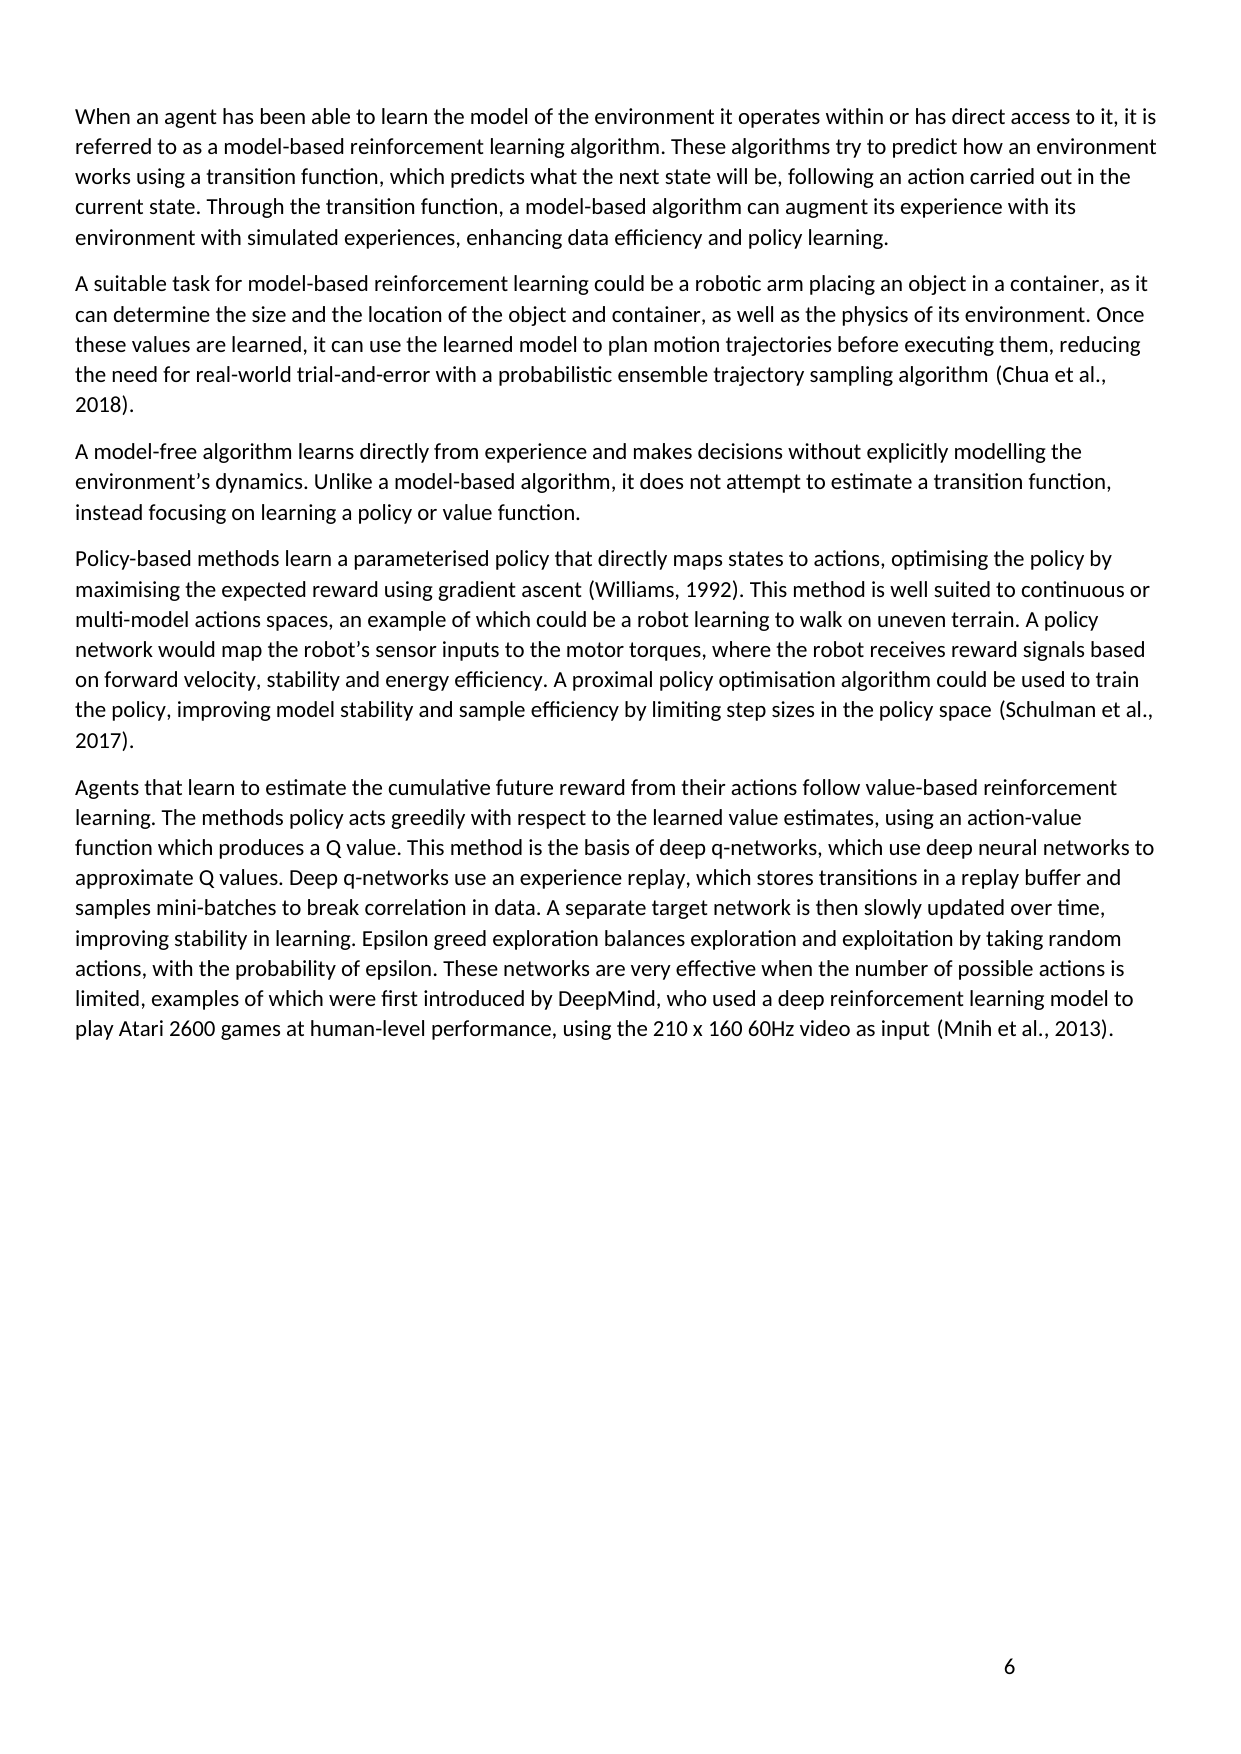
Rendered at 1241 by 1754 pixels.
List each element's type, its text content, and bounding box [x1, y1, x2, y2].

text When an agent has been able to learn the model of the environment it operates within or has direct access to it, it is referred to as a model-based reinforcement learning algorithm. These algorithms try to predict how an environment works using a transition function, which predicts what the next state will be, following an action carried out in the current state. Through the transition function, a model-based algorithm can augment its experience with its environment with simulated experiences, enhancing data efficiency and policy learning. [75, 102, 1165, 251]
text A suitable task for model-based reinforcement learning could be a robotic arm placing an object in a container, as it can determine the size and the location of the object and container, as well as the physics of its environment. Once these values are learned, it can use the learned model to plan motion trajectories before executing them, reducing the need for real-world trial-and-error with a probabilistic ensemble trajectory sampling algorithm . [75, 269, 1165, 418]
text Agents that learn to estimate the cumulative future reward from their actions follow value-based reinforcement learning. The methods policy acts greedily with respect to the learned value estimates, using an action-value function which produces a Q value. This method is the basis of deep q-networks, which use deep neural networks to approximate Q values. Deep q-networks use an experience replay, which stores transitions in a replay buffer and samples mini-batches to break correlation in data. A separate target network is then slowly updated over time, improving stability in learning. Epsilon greed exploration balances exploration and exploitation by taking random actions, with the probability of epsilon. These networks are very effective when the number of possible actions is limited, examples of which were first introduced by DeepMind, who used a deep reinforcement learning model to play Atari 2600 games at human-level performance, using the 210 x 160 60Hz video as input . [75, 773, 1165, 1042]
text A model-free algorithm learns directly from experience and makes decisions without explicitly modelling the environment’s dynamics. Unlike a model-based algorithm, it does not attempt to estimate a transition function, instead focusing on learning a policy or value function. [75, 437, 1165, 526]
text Policy-based methods learn a parameterised policy that directly maps states to actions, optimising the policy by maximising the expected reward using gradient ascent . This method is well suited to continuous or multi-model actions spaces, an example of which could be a robot learning to walk on uneven terrain. A policy network would map the robot’s sensor inputs to the motor torques, where the robot receives reward signals based on forward velocity, stability and energy efficiency. A proximal policy optimisation algorithm could be used to train the policy, improving model stability and sample efficiency by limiting step sizes in the policy space . [75, 544, 1165, 754]
